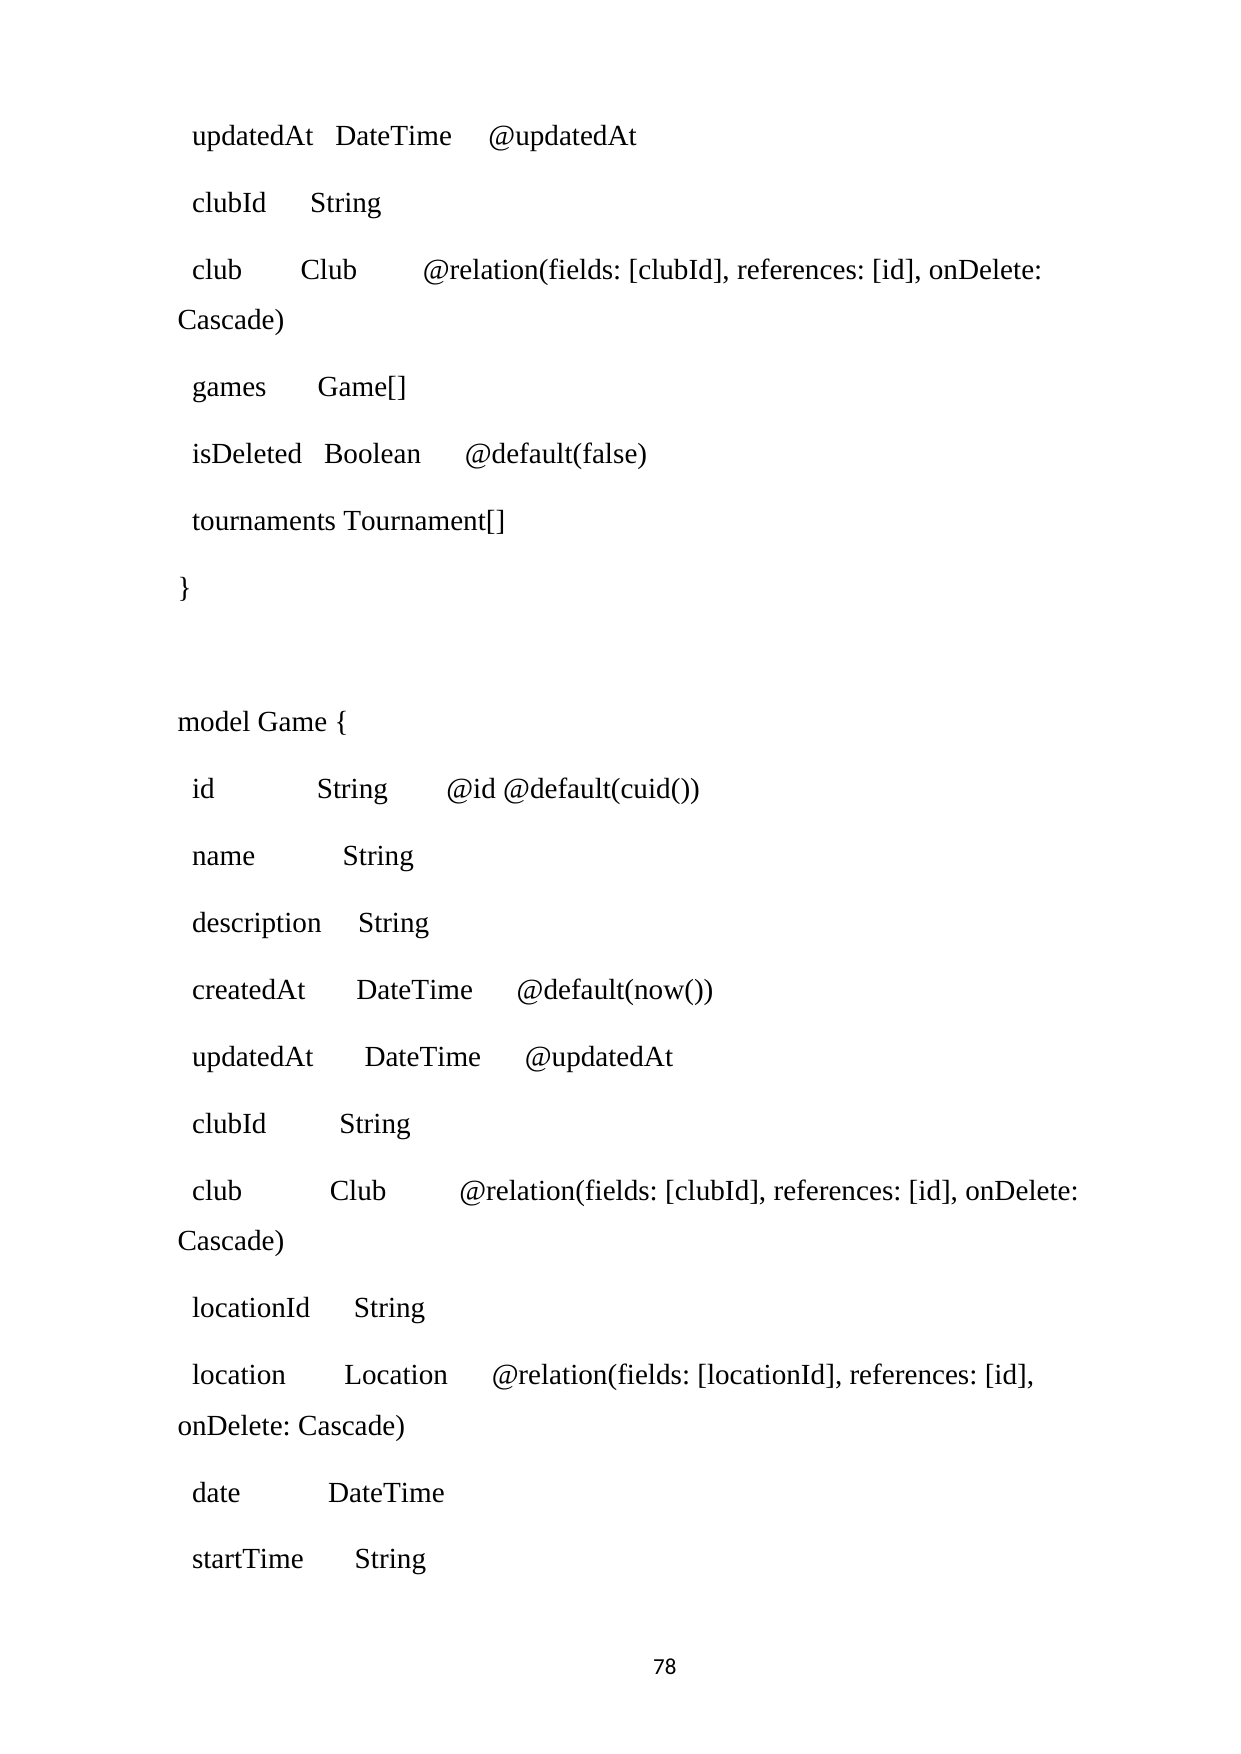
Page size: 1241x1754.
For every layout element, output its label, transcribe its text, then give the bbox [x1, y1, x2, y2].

text createdAt DateTime @default(now()) [177, 972, 1152, 1006]
text games Game[] [177, 369, 1152, 403]
text updatedAt DateTime @updatedAt [177, 118, 1152, 152]
text model Game { [177, 704, 1152, 738]
text clubId String [177, 185, 1152, 219]
text } [177, 570, 1152, 604]
text id String @id @default(cuid()) [177, 771, 1152, 805]
text location Location @relation(fields: [locationId], references: [id], onDelete: Cascade) [177, 1357, 1152, 1441]
text date DateTime [177, 1475, 1152, 1508]
text name String [177, 838, 1152, 872]
text club Club @relation(fields: [clubId], references: [id], onDelete: Cascade) [177, 1173, 1152, 1257]
text club Club @relation(fields: [clubId], references: [id], onDelete: Cascade) [177, 252, 1152, 336]
text isDeleted Boolean @default(false) [177, 436, 1152, 470]
text locationId String [177, 1290, 1152, 1324]
text description String [177, 905, 1152, 939]
text tournaments Tournament[] [177, 503, 1152, 537]
text startTime String [177, 1542, 1152, 1575]
text updatedAt DateTime @updatedAt [177, 1039, 1152, 1073]
text clubId String [177, 1106, 1152, 1140]
